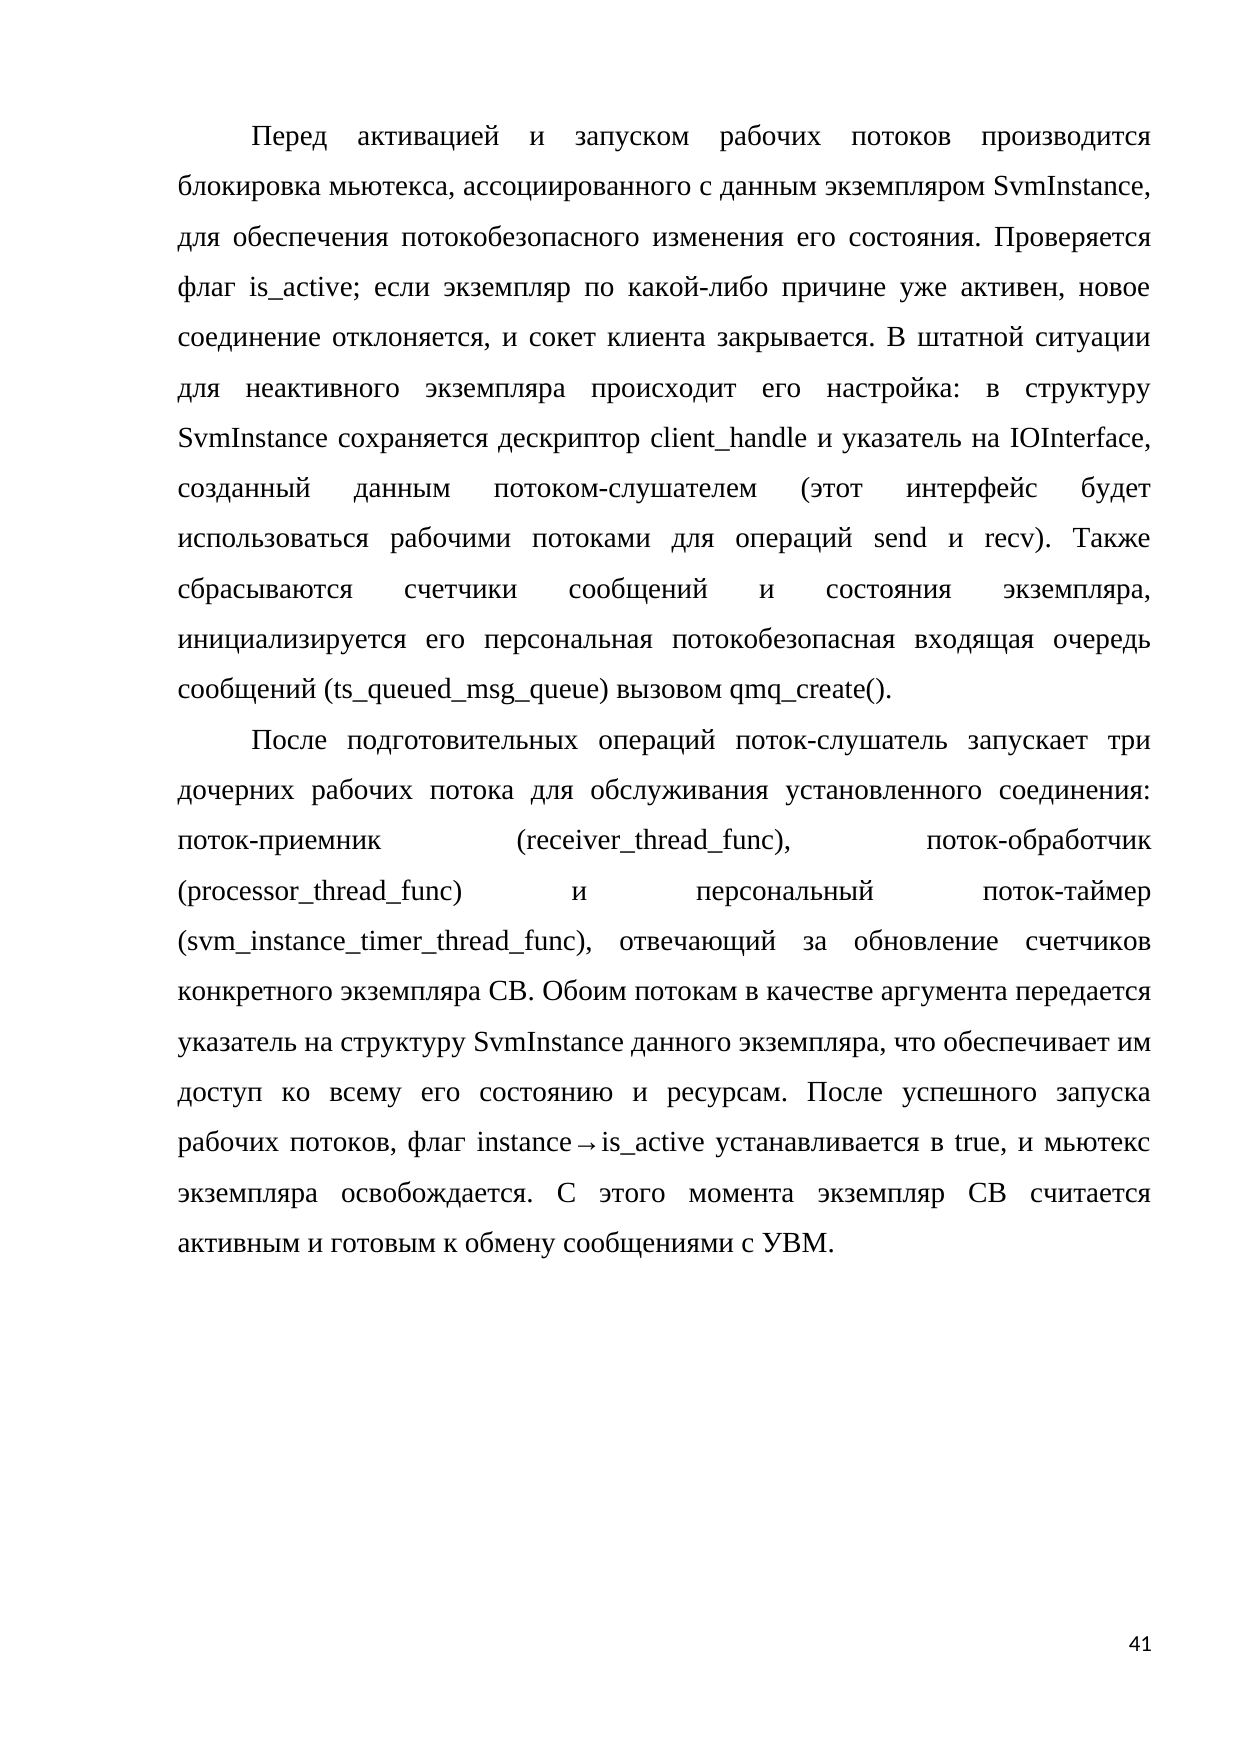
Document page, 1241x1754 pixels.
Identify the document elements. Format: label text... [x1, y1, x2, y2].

text Перед активацией и запуском рабочих потоков производится блокировка мьютекса, ассоциированного с данным экземпляром SvmInstance, для обеспечения потокобезопасного изменения его состояния. Проверяется флаг is_active; если экземпляр по какой-либо причине уже активен, новое соединение отклоняется, и сокет клиента закрывается. В штатной ситуации для неактивного экземпляра происходит его настройка: в структуру SvmInstance сохраняется дескриптор client_handle и указатель на IOInterface, созданный данным потоком-слушателем (этот интерфейс будет использоваться рабочими потоками для операций send и recv). Также сбрасываются счетчики сообщений и состояния экземпляра, инициализируется его персональная потокобезопасная входящая очередь сообщений (ts_queued_msg_queue) вызовом qmq_create(). [177, 118, 1152, 705]
text После подготовительных операций поток-слушатель запускает три дочерних рабочих потока для обслуживания установленного соединения: поток-приемник (receiver_thread_func), поток-обработчик (processor_thread_func) и персональный поток-таймер (svm_instance_timer_thread_func), отвечающий за обновление счетчиков конкретного экземпляра СВ. Обоим потокам в качестве аргумента передается указатель на структуру SvmInstance данного экземпляра, что обеспечивает им доступ ко всему его состоянию и ресурсам. После успешного запуска рабочих потоков, флаг instance→is_active устанавливается в true, и мьютекс экземпляра освобождается. С этого момента экземпляр СВ считается активным и готовым к обмену сообщениями с УВМ. [177, 722, 1152, 1258]
